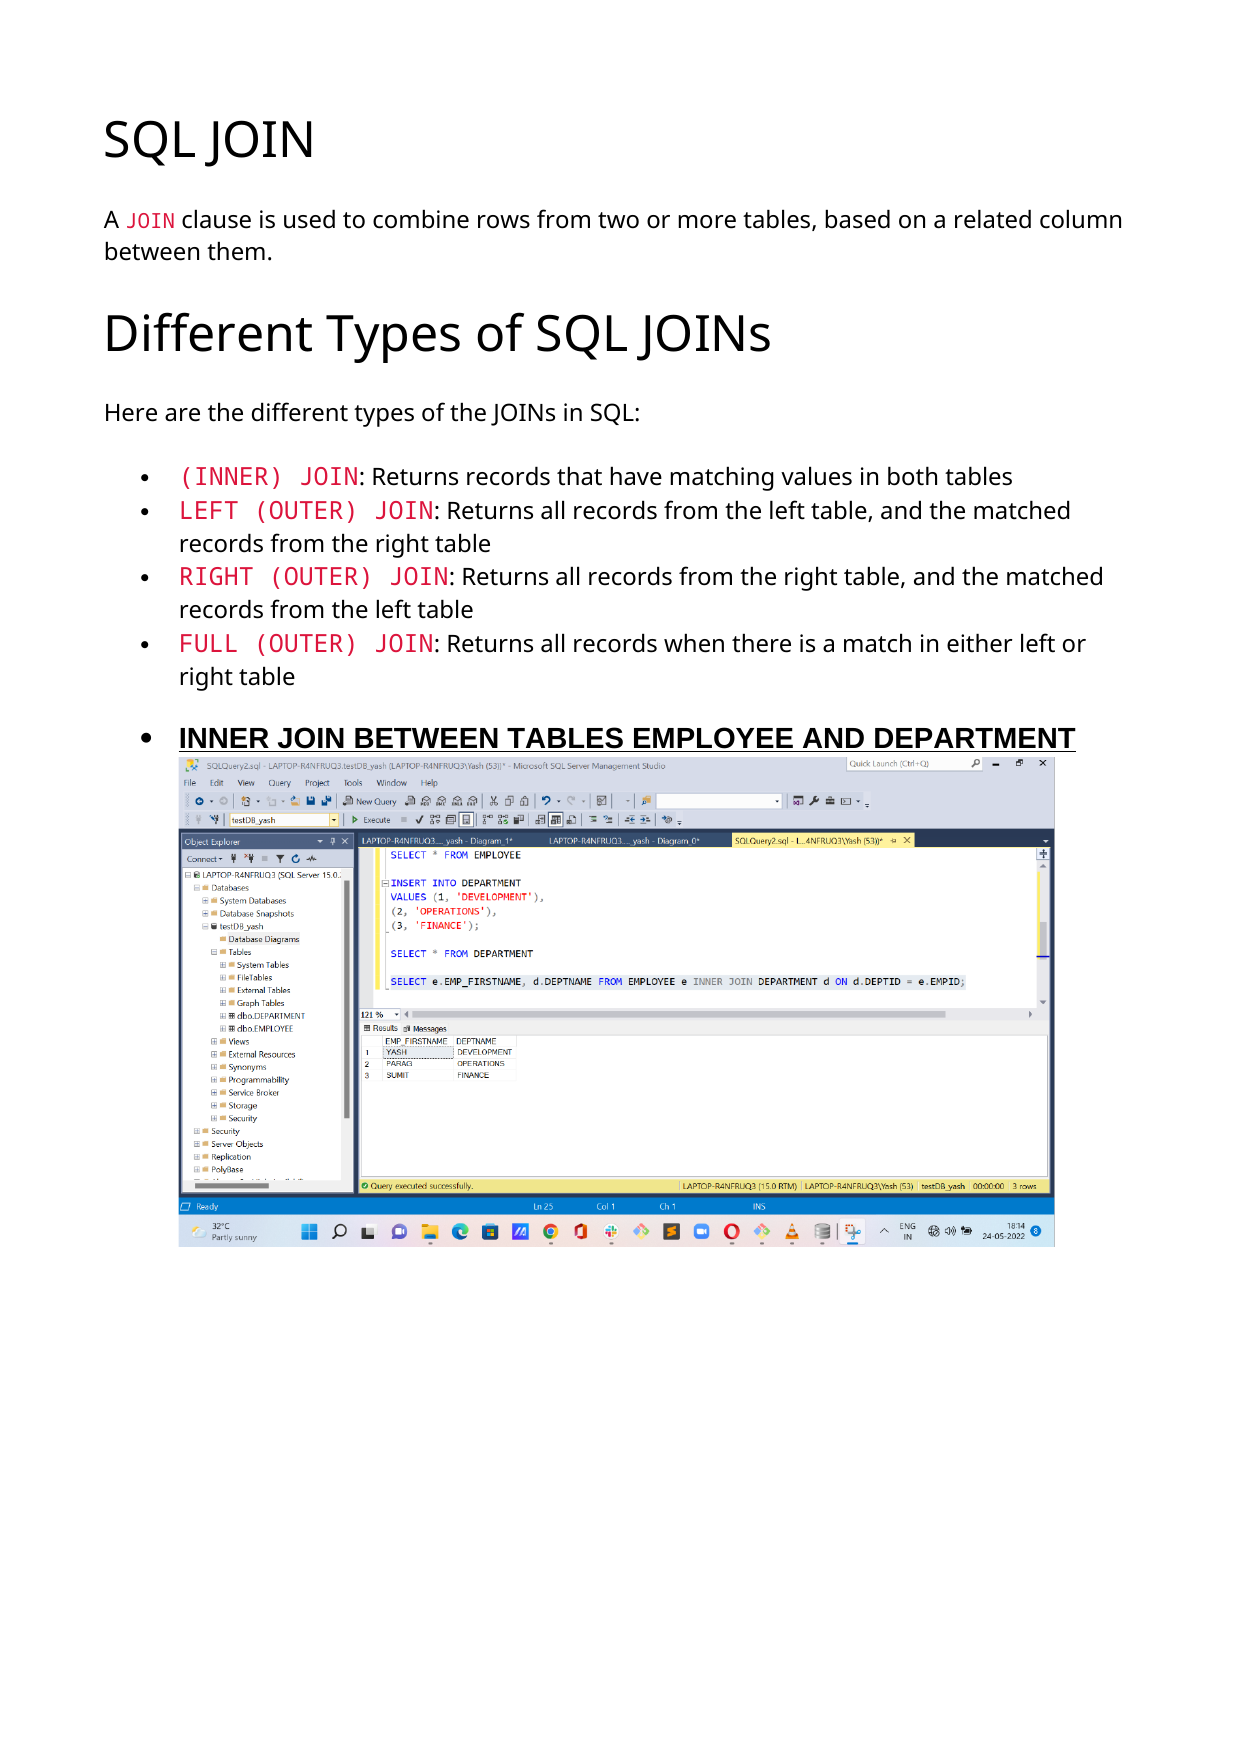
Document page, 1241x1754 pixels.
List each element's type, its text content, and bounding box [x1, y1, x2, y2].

text Here are the different types of the JOINs in SQL: [103, 396, 1137, 428]
text A JOIN clause is used to combine rows from two or more tables, based on a related column between them. [103, 202, 1137, 268]
list LEFT (OUTER) JOIN: Returns all records from the left table, and the matched records from the right table [141, 492, 1137, 559]
text SQL JOIN [103, 104, 1137, 172]
list RIGHT (OUTER) JOIN: Returns all records from the right table, and the matched records from the left table [141, 559, 1137, 626]
picture [178, 757, 1119, 1247]
list (INNER) JOIN: Returns records that have matching values in both tables [141, 458, 1137, 492]
list FULL (OUTER) JOIN: Returns all records when there is a match in either left or right table [141, 626, 1137, 692]
subtitle Different Types of SQL JOINs [103, 298, 1137, 366]
